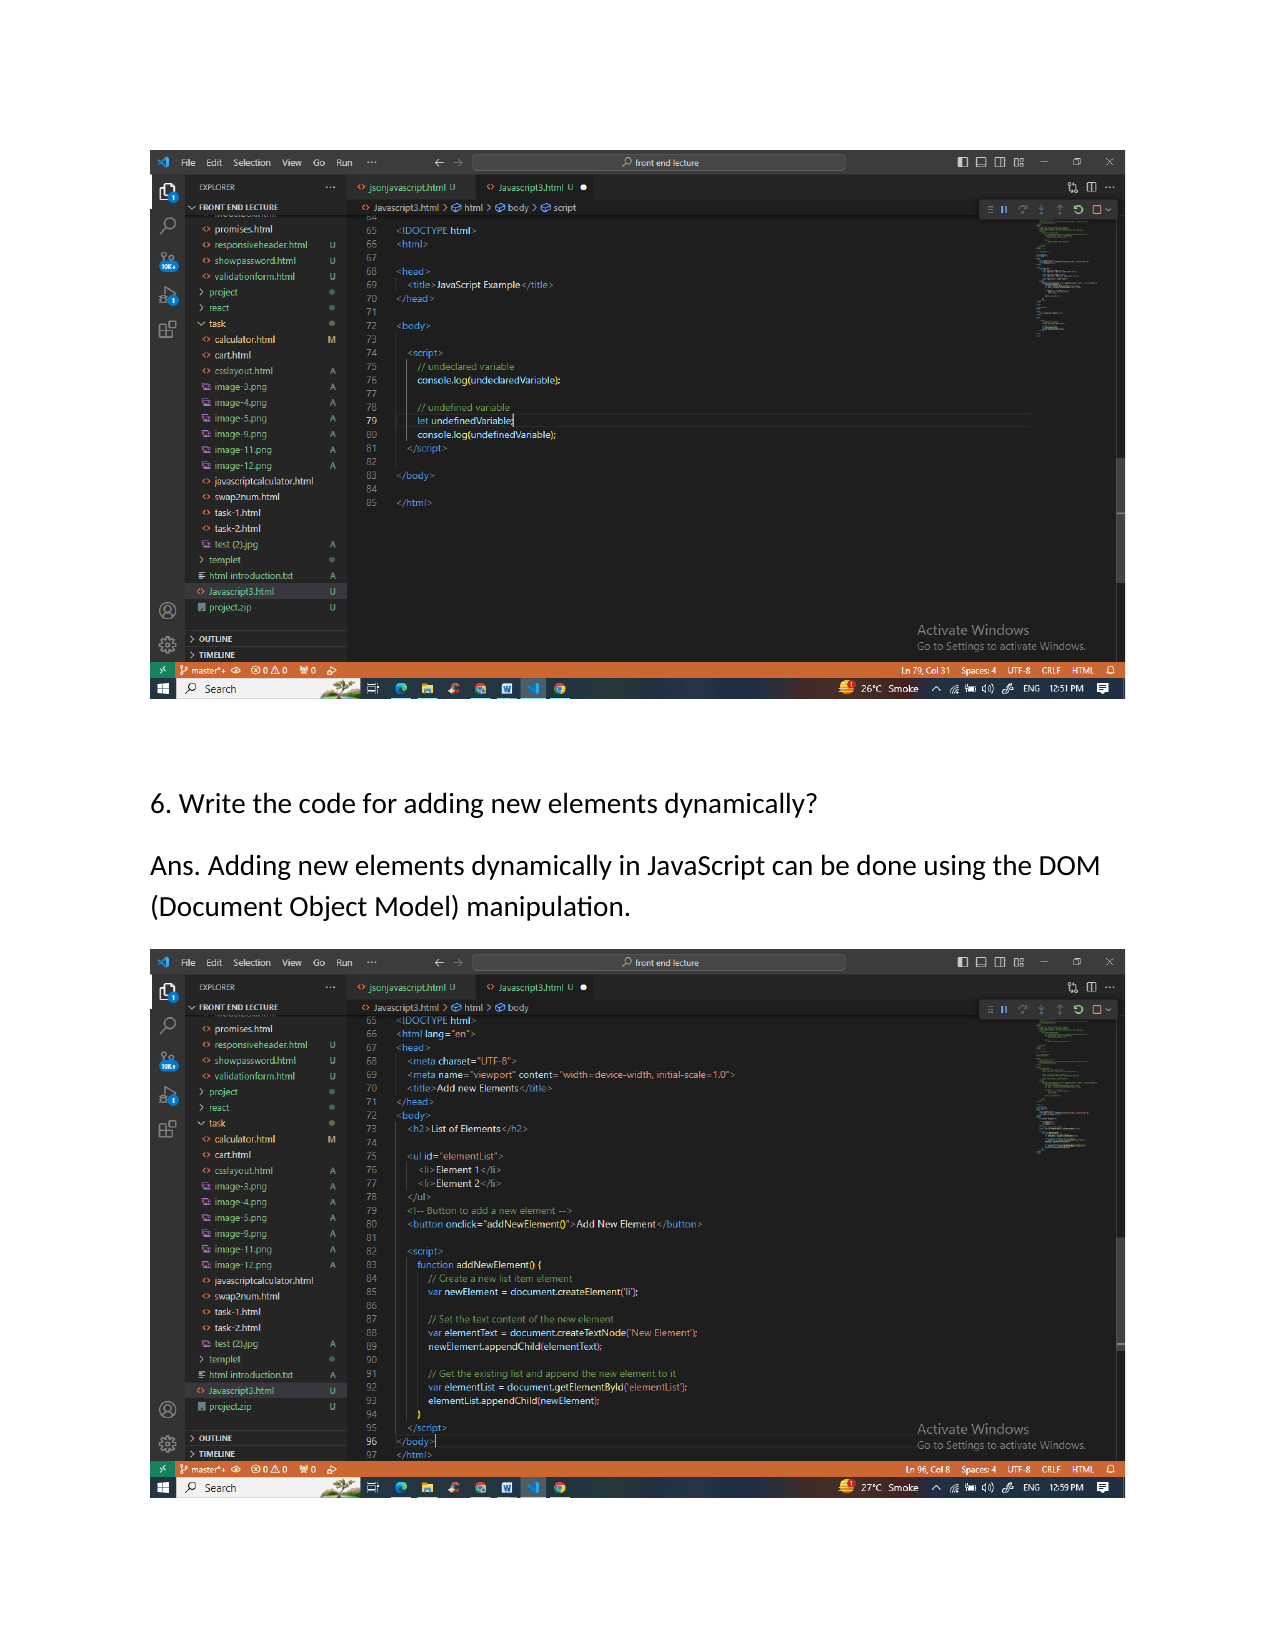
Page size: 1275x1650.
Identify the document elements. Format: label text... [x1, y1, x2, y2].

picture [150, 949, 1125, 1498]
picture [150, 150, 1125, 699]
text 6. Write the code for adding new elements dynamically? [150, 785, 1125, 821]
text Ans. Adding new elements dynamically in JavaScript can be done using the DOM (Document Object Model) manipulation. [150, 847, 1125, 923]
